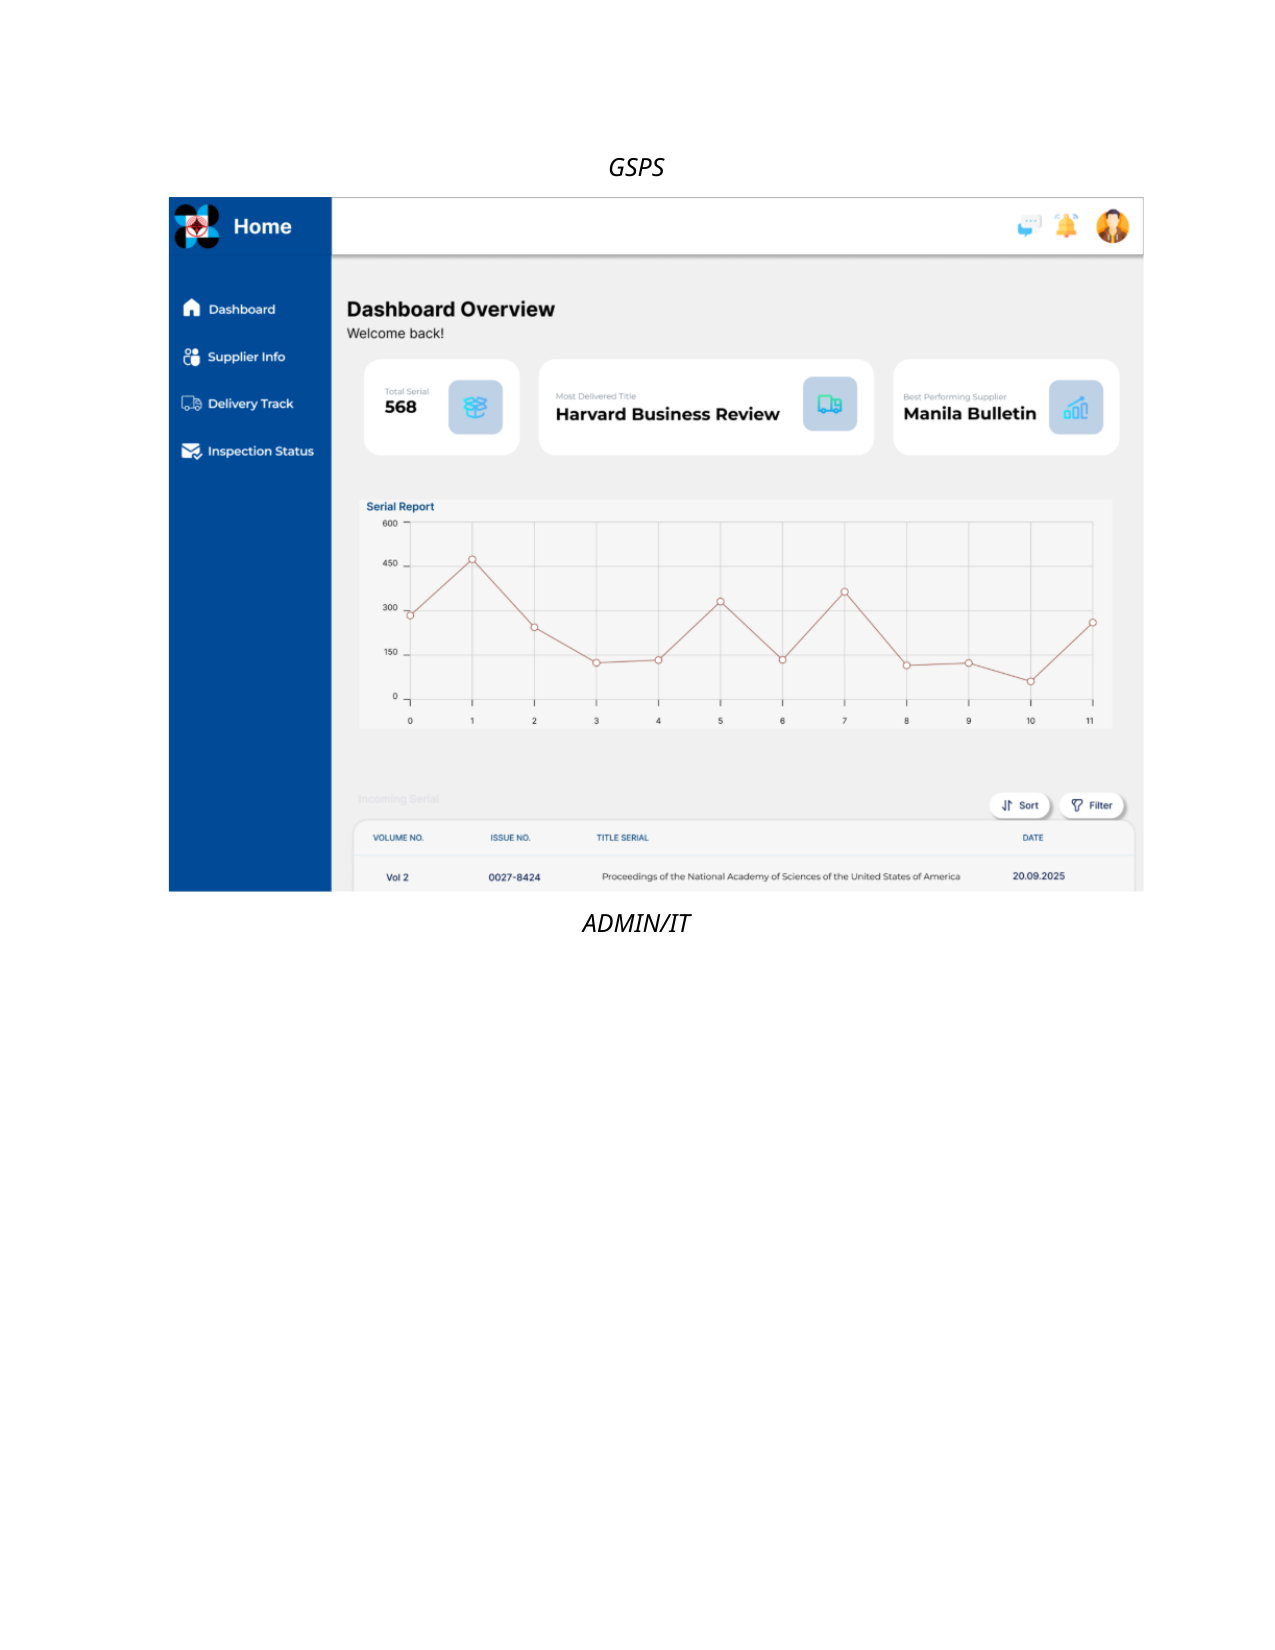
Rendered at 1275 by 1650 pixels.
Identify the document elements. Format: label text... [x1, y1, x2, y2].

subtitle ADMIN/IT [150, 905, 1125, 939]
subtitle GSPS [150, 150, 1125, 184]
